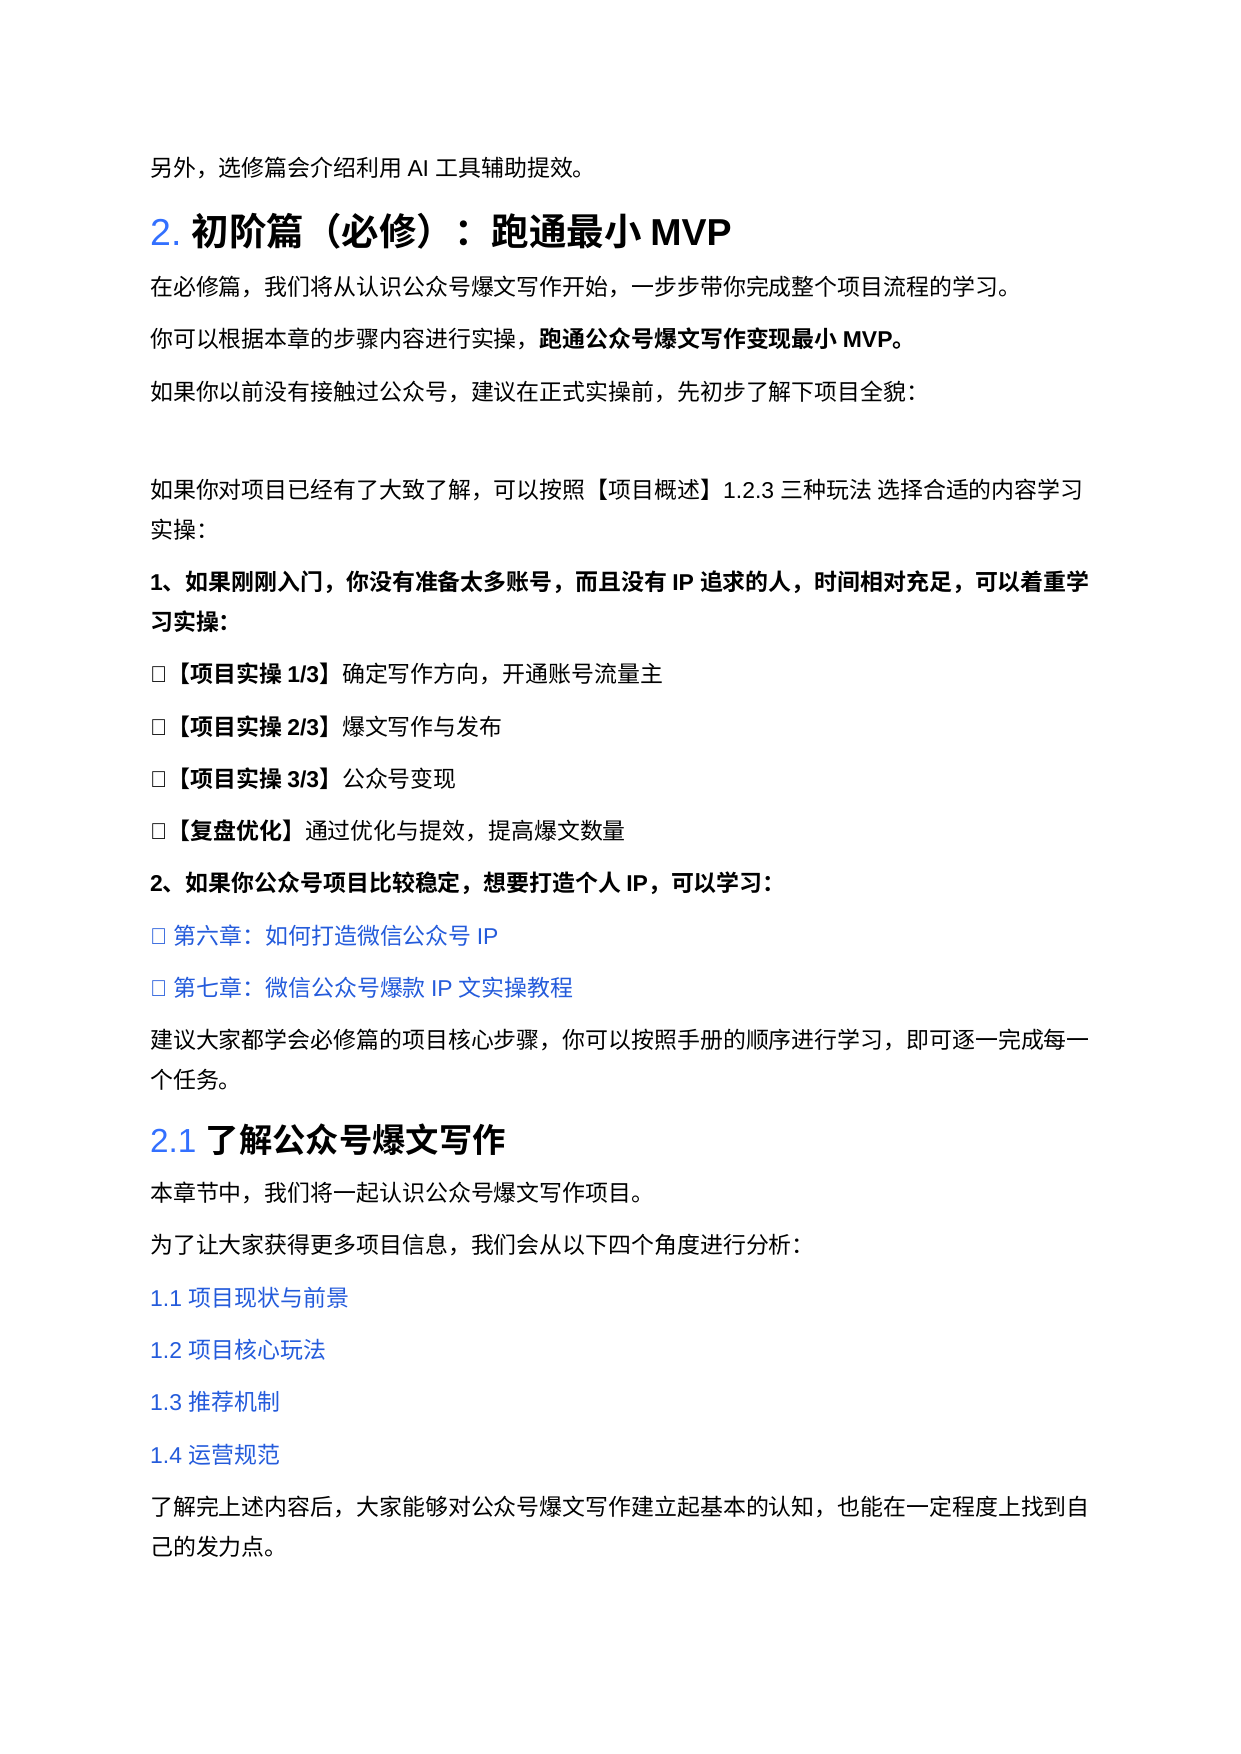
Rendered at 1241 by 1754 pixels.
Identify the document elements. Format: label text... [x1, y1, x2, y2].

text 1.1 项目现状与前景 [150, 1279, 1090, 1313]
text ✅ 第七章：微信公众号爆款 IP 文实操教程 [150, 970, 1090, 1003]
text 了解完上述内容后，大家能够对公众号爆文写作建立起基本的认知，也能在一定程度上找到自己的发力点。 [150, 1489, 1090, 1562]
text ✅【项目实操 3/3】公众号变现 [150, 761, 1090, 794]
text ✅ 第六章：如何打造微信公众号 IP [150, 918, 1090, 951]
text 建议大家都学会必修篇的项目核心步骤，你可以按照手册的顺序进行学习，即可逐一完成每一个任务。 [150, 1022, 1090, 1095]
text 为了让大家获得更多项目信息，我们会从以下四个角度进行分析： [150, 1227, 1090, 1261]
text ✅【项目实操 1/3】确定写作方向，开通账号流量主 [150, 656, 1090, 689]
text 你可以根据本章的步骤内容进行实操，跑通公众号爆文写作变现最小 MVP。 [150, 321, 1090, 354]
text 本章节中，我们将一起认识公众号爆文写作项目。 [150, 1175, 1090, 1208]
text 1.4 运营规范 [150, 1436, 1090, 1470]
text 1.2 项目核心玩法 [150, 1332, 1090, 1365]
text 如果你以前没有接触过公众号，建议在正式实操前，先初步了解下项目全貌： [150, 374, 1090, 407]
text 在必修篇，我们将从认识公众号爆文写作开始，一步步带你完成整个项目流程的学习。 [150, 269, 1090, 302]
text 如果你对项目已经有了大致了解，可以按照【项目概述】1.2.3 三种玩法 选择合适的内容学习实操： [150, 472, 1090, 545]
text 另外，选修篇会介绍利用 AI 工具辅助提效。 [150, 150, 1090, 183]
text ✅【复盘优化】通过优化与提效，提高爆文数量 [150, 813, 1090, 846]
text 1.3 推荐机制 [150, 1384, 1090, 1417]
text 1、如果刚刚入门，你没有准备太多账号，而且没有 IP 追求的人，时间相对充足，可以着重学习实操： [150, 564, 1090, 637]
text 2、如果你公众号项目比较稳定，想要打造个人 IP，可以学习： [150, 865, 1090, 898]
text ✅【项目实操 2/3】爆文写作与发布 [150, 708, 1090, 742]
